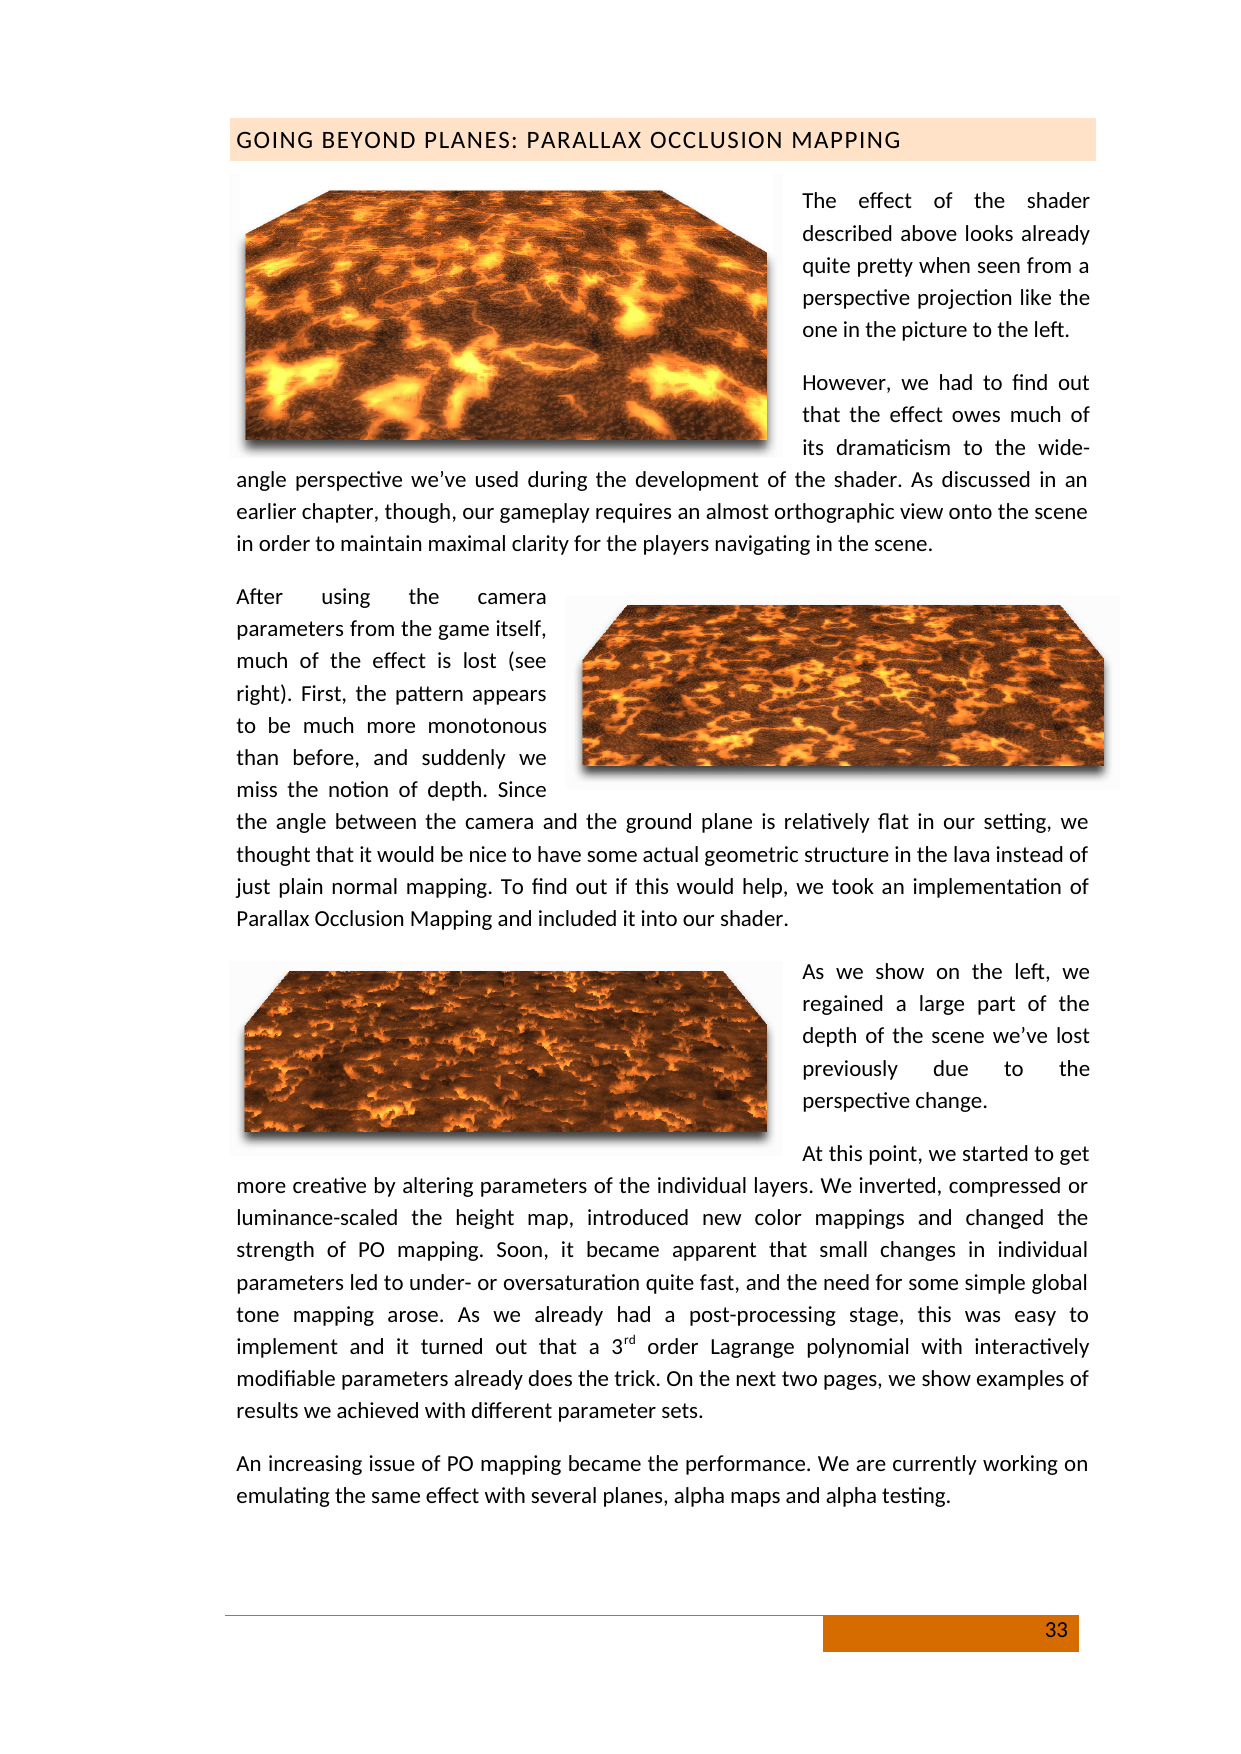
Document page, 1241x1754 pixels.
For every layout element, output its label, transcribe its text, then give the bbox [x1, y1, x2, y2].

text At this point, we started to get more creative by altering parameters of the individual layers. We inverted, compressed or luminance-scaled the height map, introduced new color mappings and changed the strength of PO mapping. Soon, it became apparent that small changes in individual parameters led to under- or oversaturation quite fast, and the need for some simple global tone mapping arose. As we already had a post-processing stage, this was easy to implement and it turned out that a 3rd order Lagrange polynomial with interactively modifiable parameters already does the trick. On the next two pages, we show examples of results we achieved with different parameter sets. [236, 1139, 1090, 1424]
picture [566, 595, 1121, 790]
text However, we had to find out that the effect owes much of its dramaticism to the wide-angle perspective we’ve used during the development of the shader. As discussed in an earlier chapter, though, our gameplay requires an almost orthographic view onto the scene in order to maintain maximal clarity for the players navigating in the scene. [236, 368, 1090, 557]
text An increasing issue of PO mapping became the performance. We are currently working on emulating the same effect with several planes, alpha maps and alpha testing. [236, 1449, 1090, 1509]
subtitle Going beyond planes: Parallax Occlusion Mapping [236, 124, 1090, 155]
picture [228, 173, 784, 458]
text As we show on the left, we regained a large part of the depth of the scene we’ve lost previously due to the perspective change. [236, 957, 1090, 1114]
picture [228, 961, 784, 1156]
text The effect of the shader described above looks already quite pretty when seen from a perspective projection like the one in the picture to the left. [784, 186, 1090, 343]
